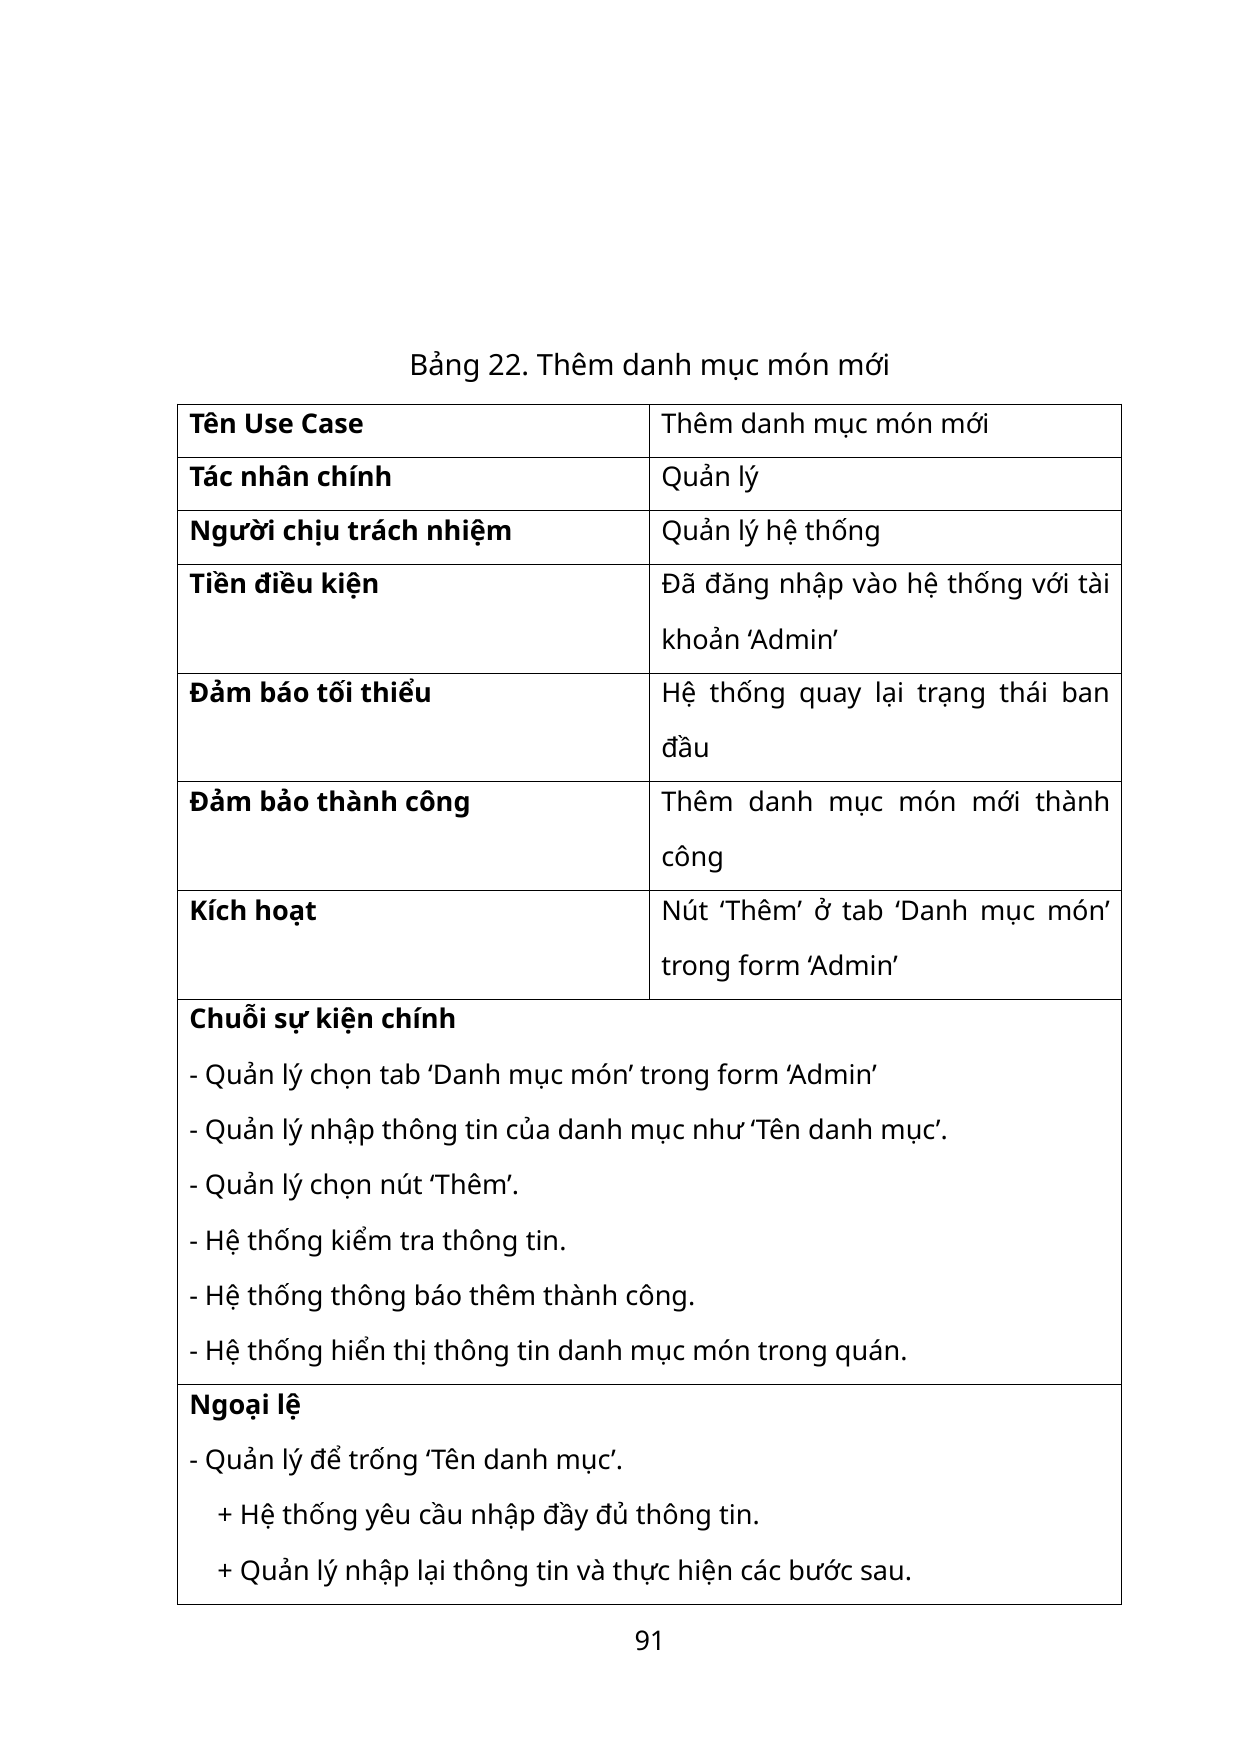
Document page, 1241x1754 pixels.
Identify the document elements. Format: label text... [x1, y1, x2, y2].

table_cell Hệ thống quay lại trạng thái ban đầu [650, 674, 1121, 781]
table_cell Nút ‘Thêm’ ở tab ‘Danh mục món’ trong form ‘Admin’ [650, 891, 1121, 999]
table_cell Thêm danh mục món mới thành công [650, 782, 1121, 890]
table_cell Kích hoạt [178, 891, 649, 999]
table_cell Tác nhân chính [178, 458, 649, 510]
table_cell Người chịu trách nhiệm [178, 511, 649, 564]
table_cell Đã đăng nhập vào hệ thống với tài khoản ‘Admin’ [650, 565, 1121, 672]
table_cell Quản lý [650, 458, 1121, 510]
table_header Thêm danh mục món mới [650, 405, 1121, 457]
table_header Tên Use Case [178, 405, 649, 457]
text Bảng 22. Thêm danh mục món mới [177, 344, 1122, 384]
table_cell Ngoại lệ - Quản lý để trống ‘Tên danh mục’. + Hệ thống yêu cầu nhập đầy đủ thông tin. + Quản lý nhập lại thông tin và thực hiện các bước sau. [178, 1385, 1121, 1603]
table_cell Quản lý hệ thống [650, 511, 1121, 564]
table_cell Đảm báo tối thiểu [178, 674, 649, 781]
table_cell Tiền điều kiện [178, 565, 649, 672]
table_cell Chuỗi sự kiện chính - Quản lý chọn tab ‘Danh mục món’ trong form ‘Admin’ - Quản lý nhập thông tin của danh mục như ‘Tên danh mục’. - Quản lý chọn nút ‘Thêm’. - Hệ thống kiểm tra thông tin. - Hệ thống thông báo thêm thành công. - Hệ thống hiển thị thông tin danh mục món trong quán. [178, 1000, 1121, 1384]
table_cell Đảm bảo thành công [178, 782, 649, 890]
